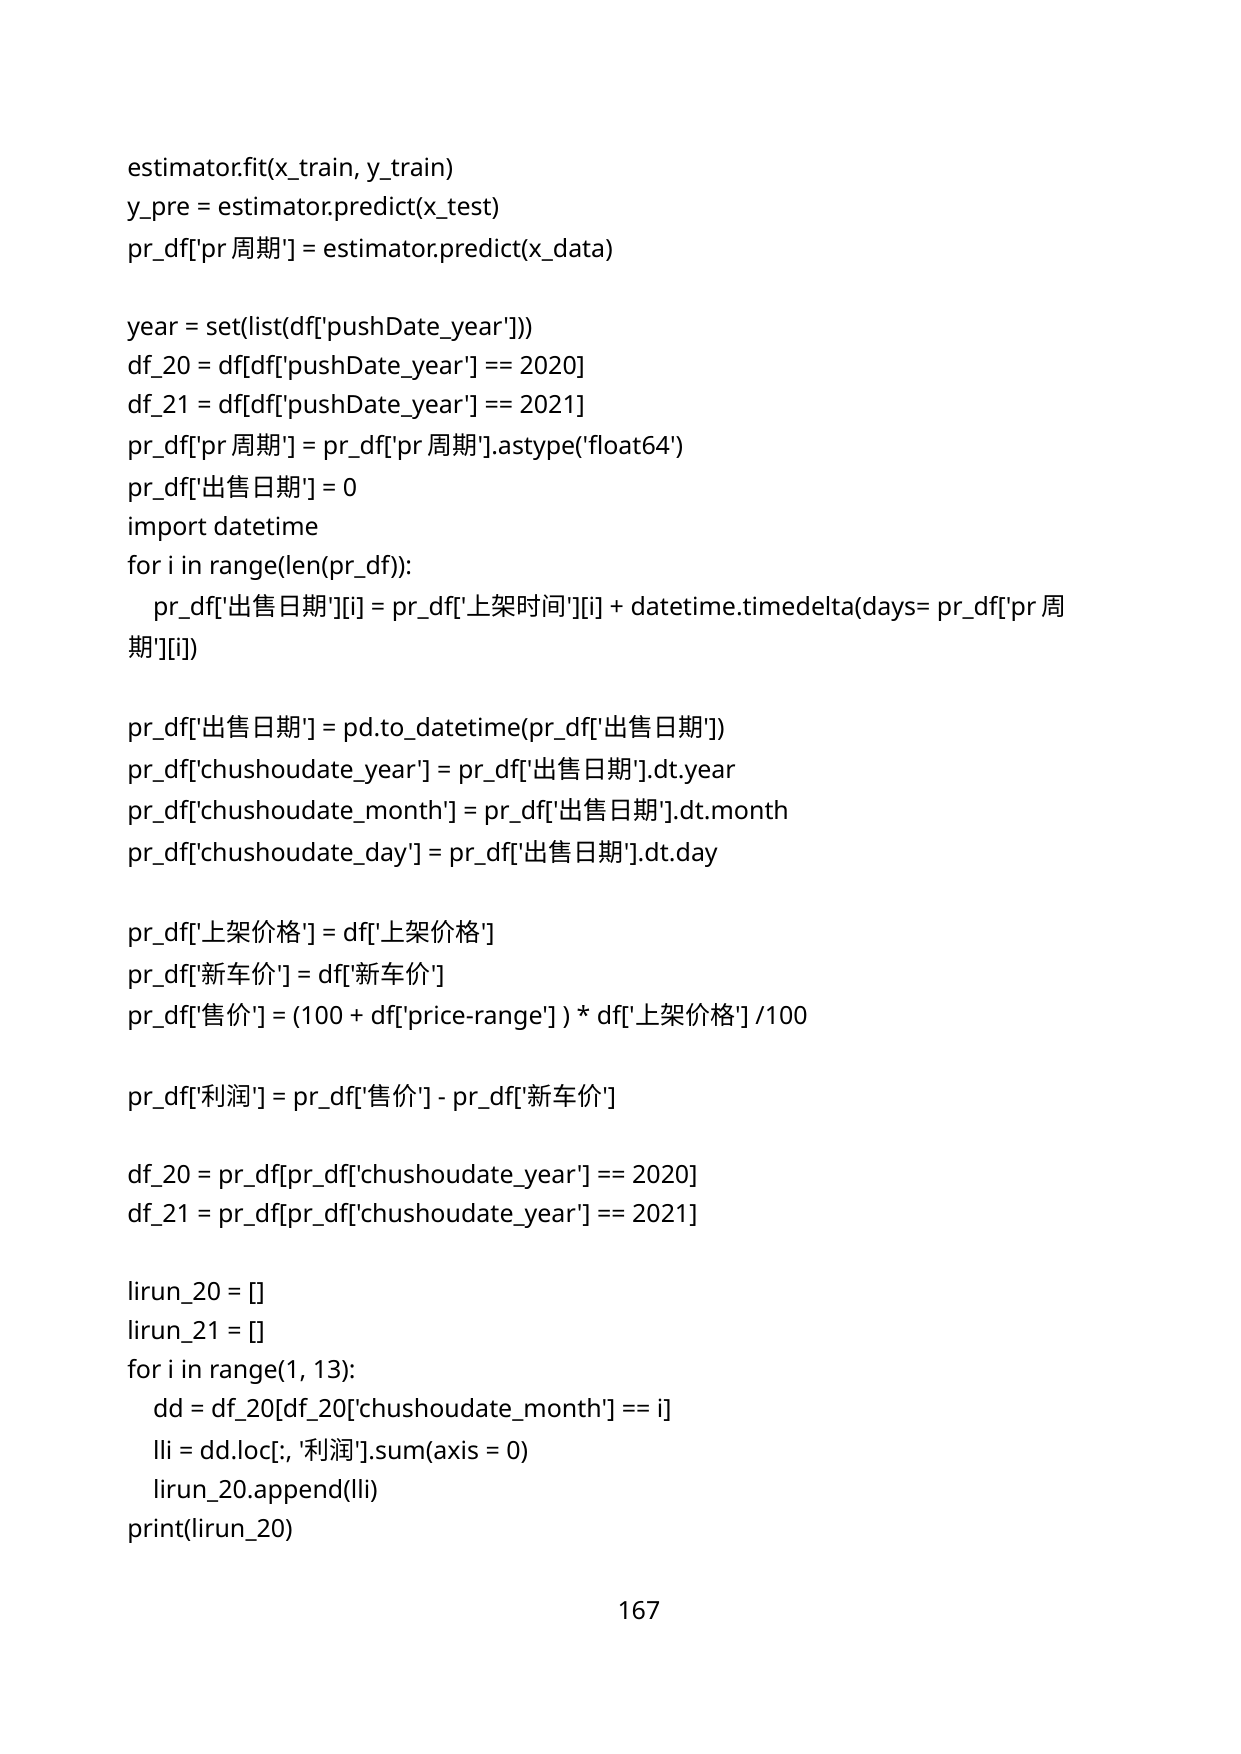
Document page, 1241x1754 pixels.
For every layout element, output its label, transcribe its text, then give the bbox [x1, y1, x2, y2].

text pr_df['出售日期'][i] = pr_df['上架时间'][i] + datetime.timedelta(days= pr_df['pr周期'][i]) [127, 587, 1099, 664]
text df_21 = df[df['pushDate_year'] == 2021] [127, 387, 1099, 421]
text pr_df['pr周期'] = estimator.predict(x_data) [127, 228, 1099, 264]
text pr_df['出售日期'] = 0 [127, 467, 1099, 503]
text df_20 = df[df['pushDate_year'] == 2020] [127, 348, 1099, 382]
text import datetime [127, 509, 1099, 543]
text pr_df['出售日期'] = pd.to_datetime(pr_df['出售日期']) [127, 708, 1099, 744]
text pr_df['pr周期'] = pr_df['pr周期'].astype('float64') [127, 426, 1099, 462]
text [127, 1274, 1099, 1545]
text year = set(list(df['pushDate_year'])) [127, 309, 1099, 343]
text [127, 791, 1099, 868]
text y_pre = estimator.predict(x_test) [127, 189, 1099, 223]
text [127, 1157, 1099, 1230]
text for i in range(len(pr_df)): [127, 548, 1099, 582]
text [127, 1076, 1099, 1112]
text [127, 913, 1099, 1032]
text pr_df['chushoudate_year'] = pr_df['出售日期'].dt.year [127, 749, 1099, 786]
text estimator.fit(x_train, y_train) [127, 150, 1099, 184]
